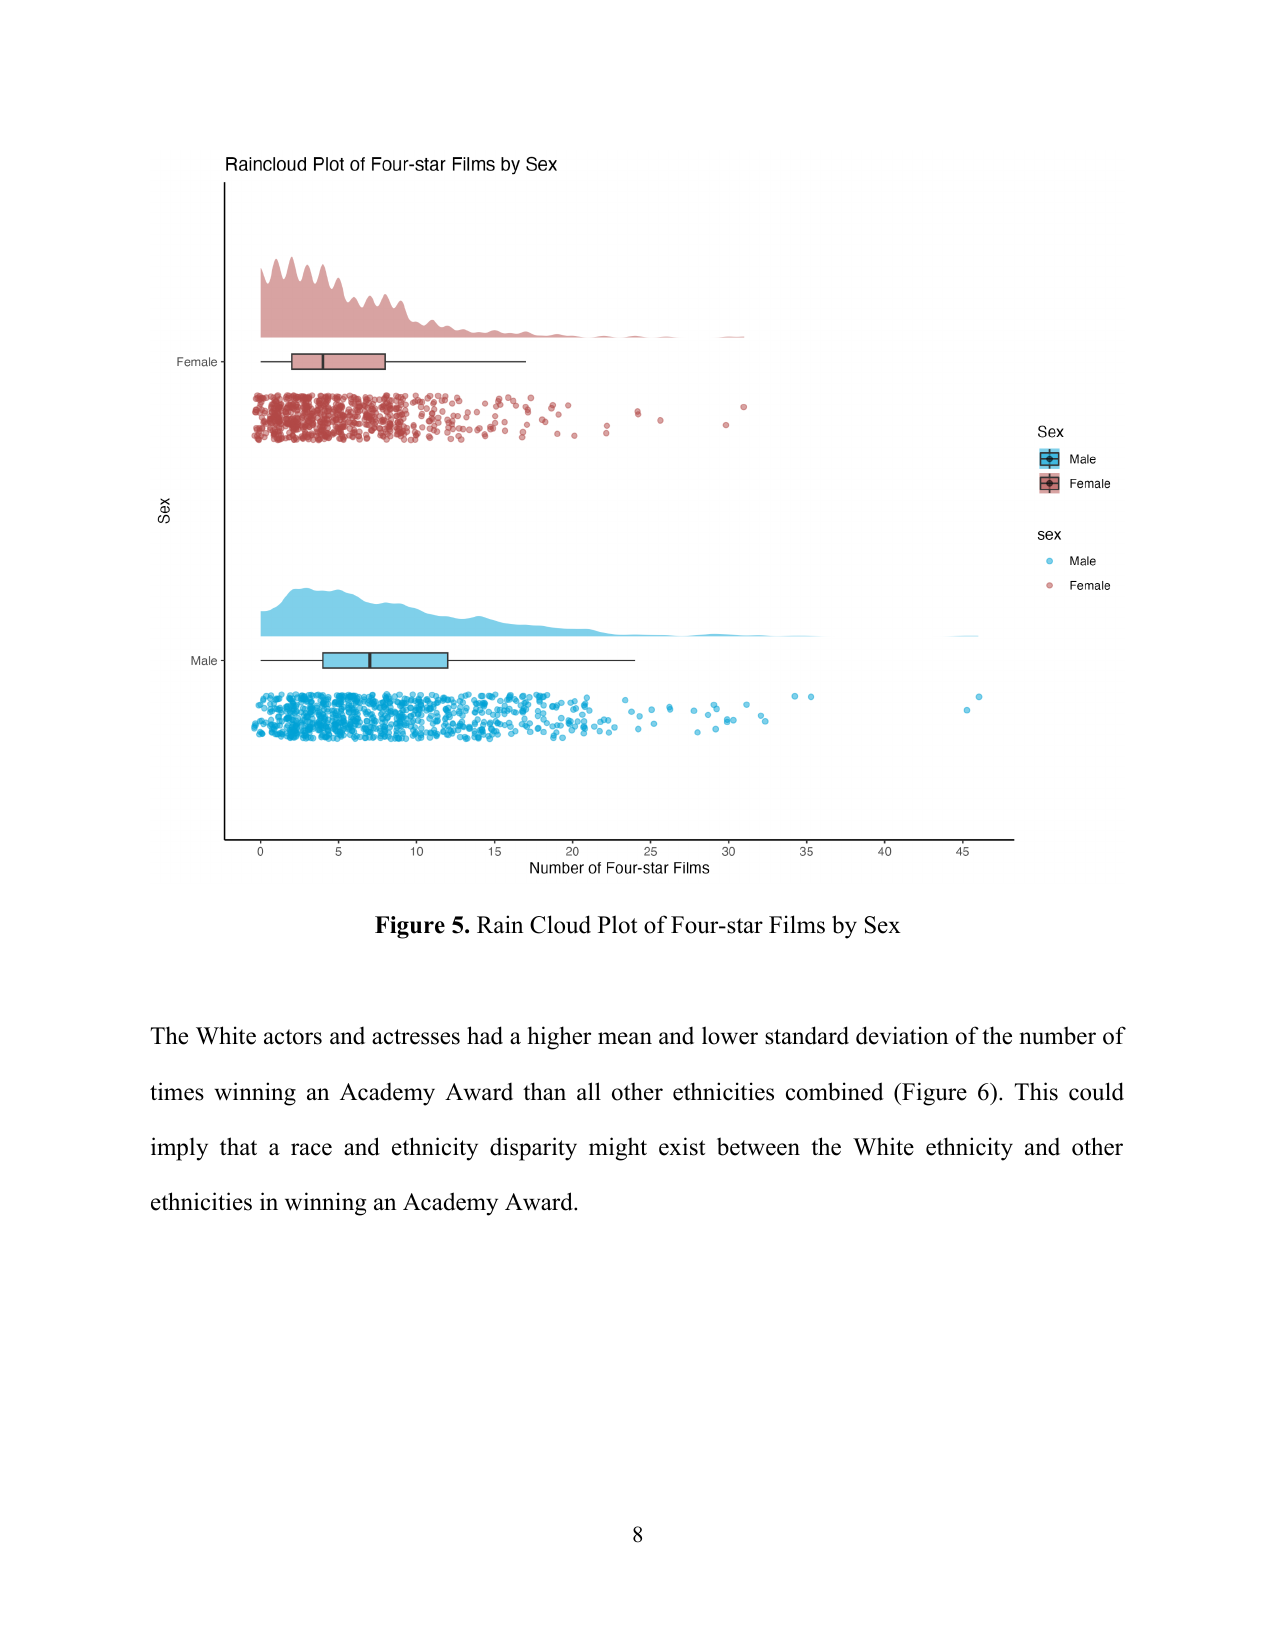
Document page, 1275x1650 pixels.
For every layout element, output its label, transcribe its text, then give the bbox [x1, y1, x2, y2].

text The White actors and actresses had a higher mean and lower standard deviation of the number of times winning an Academy Award than all other ethnicities combined (Figure 6). This could imply that a race and ethnicity disparity might exist between the White ethnicity and other ethnicities in winning an Academy Award. [150, 1022, 1125, 1216]
text Figure 5. Rain Cloud Plot of Four-star Films by Sex [150, 911, 1125, 939]
picture [150, 150, 1125, 884]
